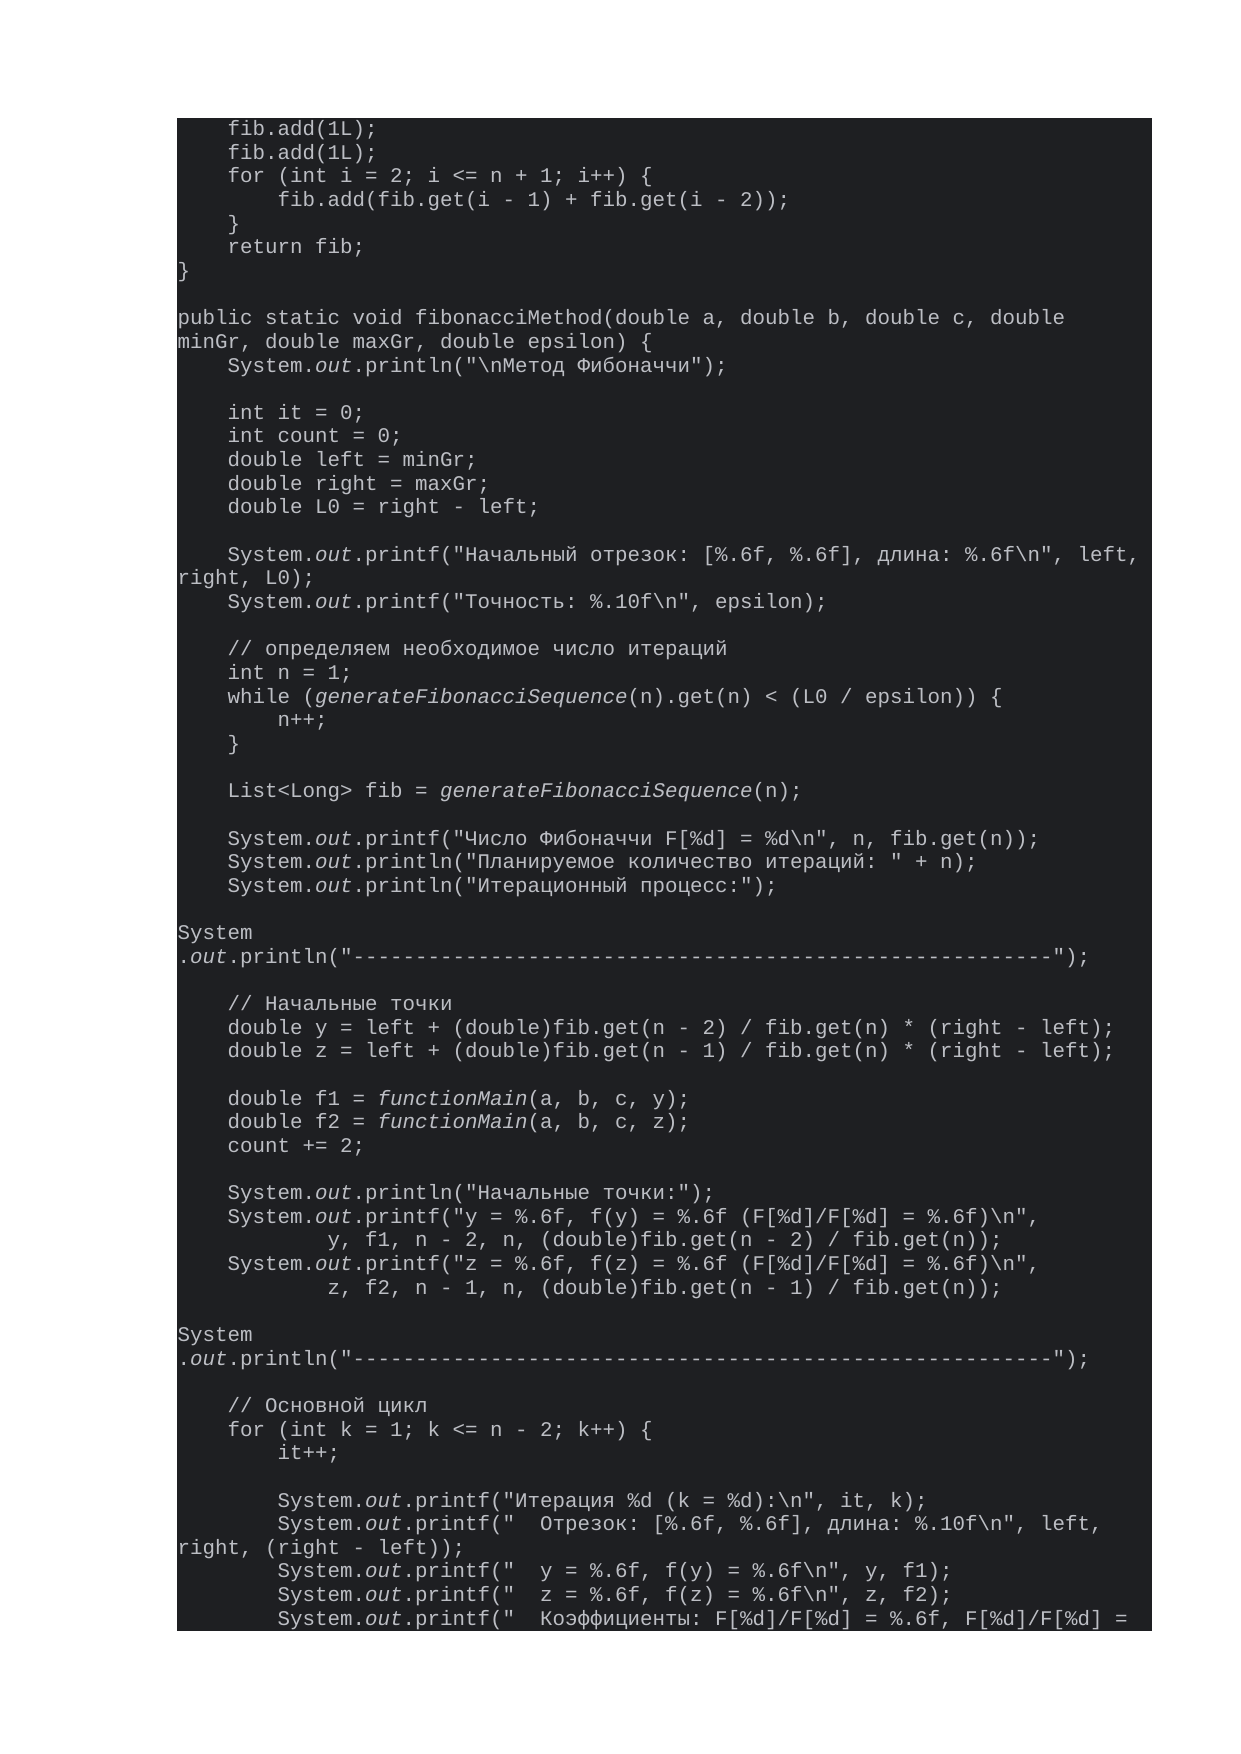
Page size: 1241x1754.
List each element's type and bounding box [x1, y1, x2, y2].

text [177, 118, 1152, 1631]
